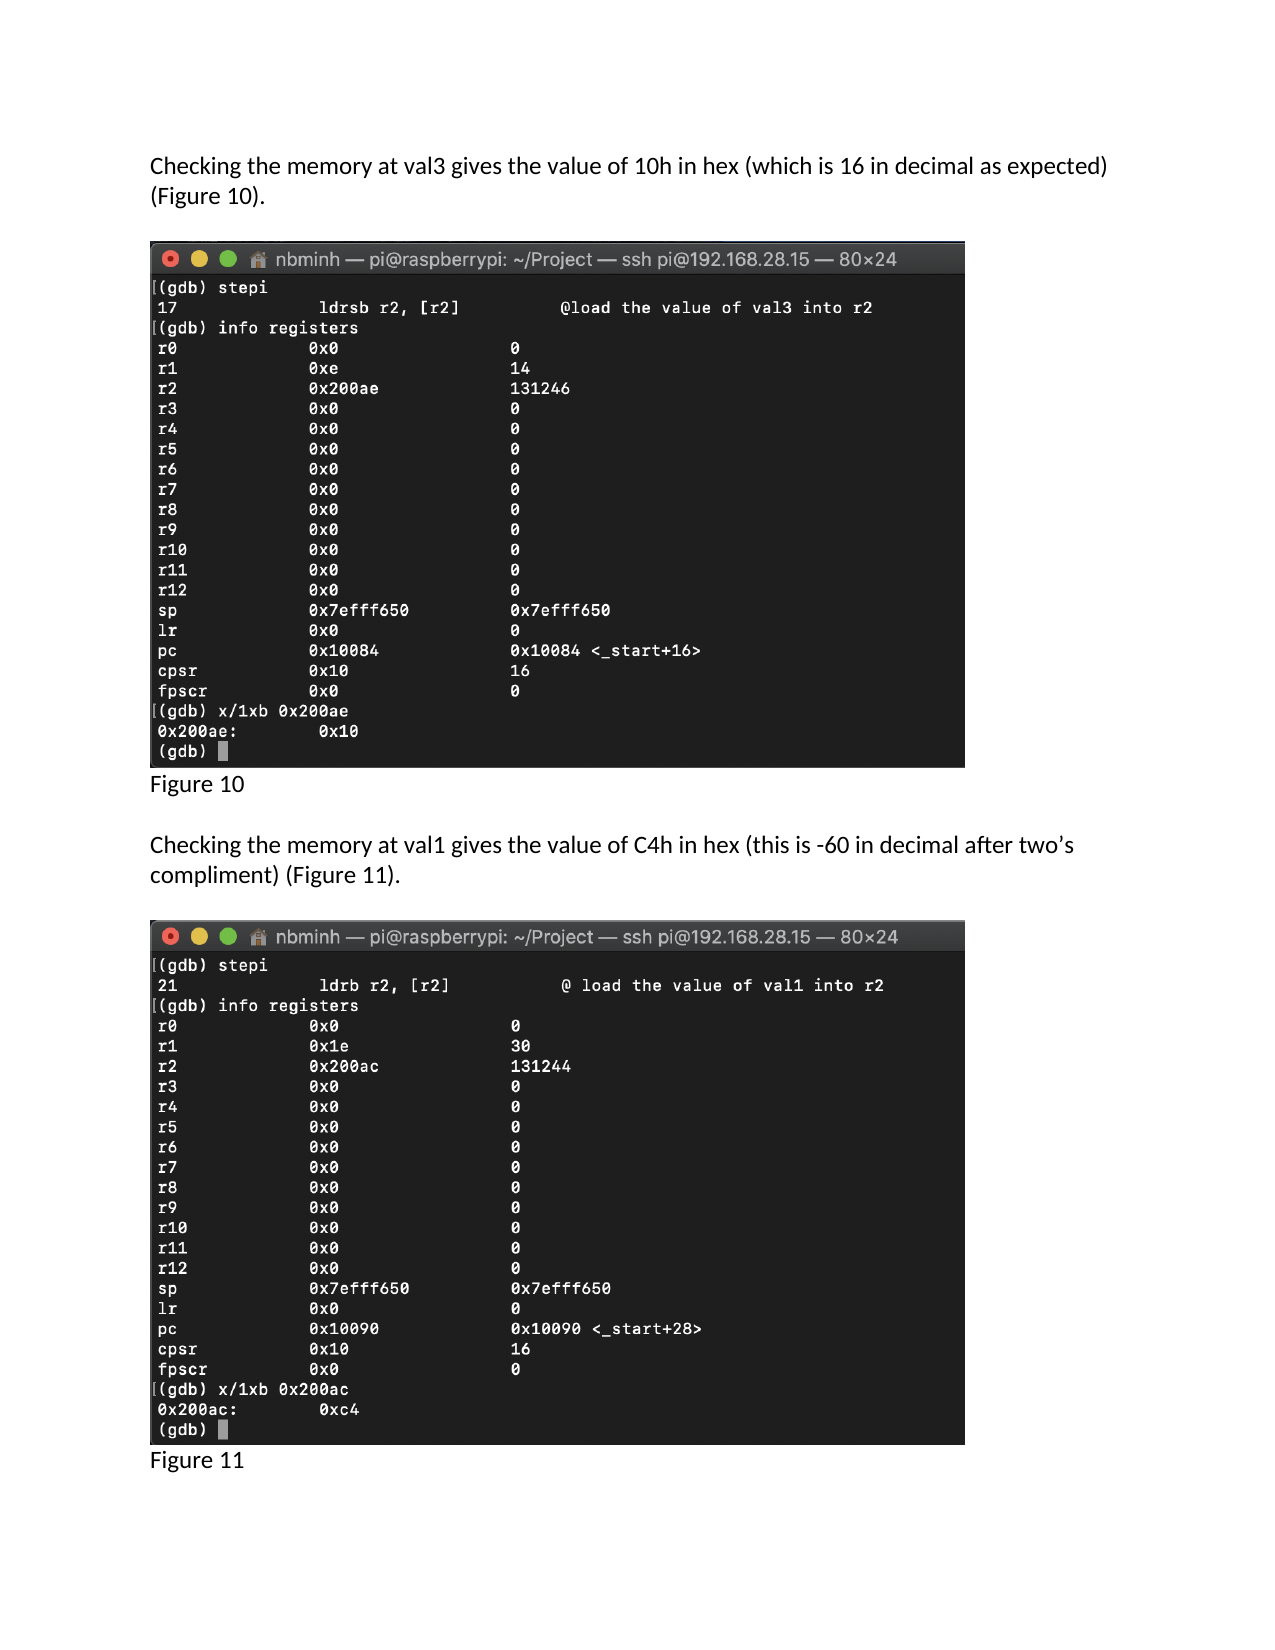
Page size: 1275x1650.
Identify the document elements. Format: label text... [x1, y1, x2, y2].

text Checking the memory at val1 gives the value of C4h in hex (this is -60 in decimal after two’s compliment) (Figure 11). [150, 829, 1125, 890]
text Figure 10 [150, 768, 1125, 798]
picture [150, 920, 965, 1445]
text Figure 11 [150, 1444, 1125, 1475]
picture [150, 241, 965, 768]
text Checking the memory at val3 gives the value of 10h in hex (which is 16 in decimal as expected) (Figure 10). [150, 150, 1125, 211]
